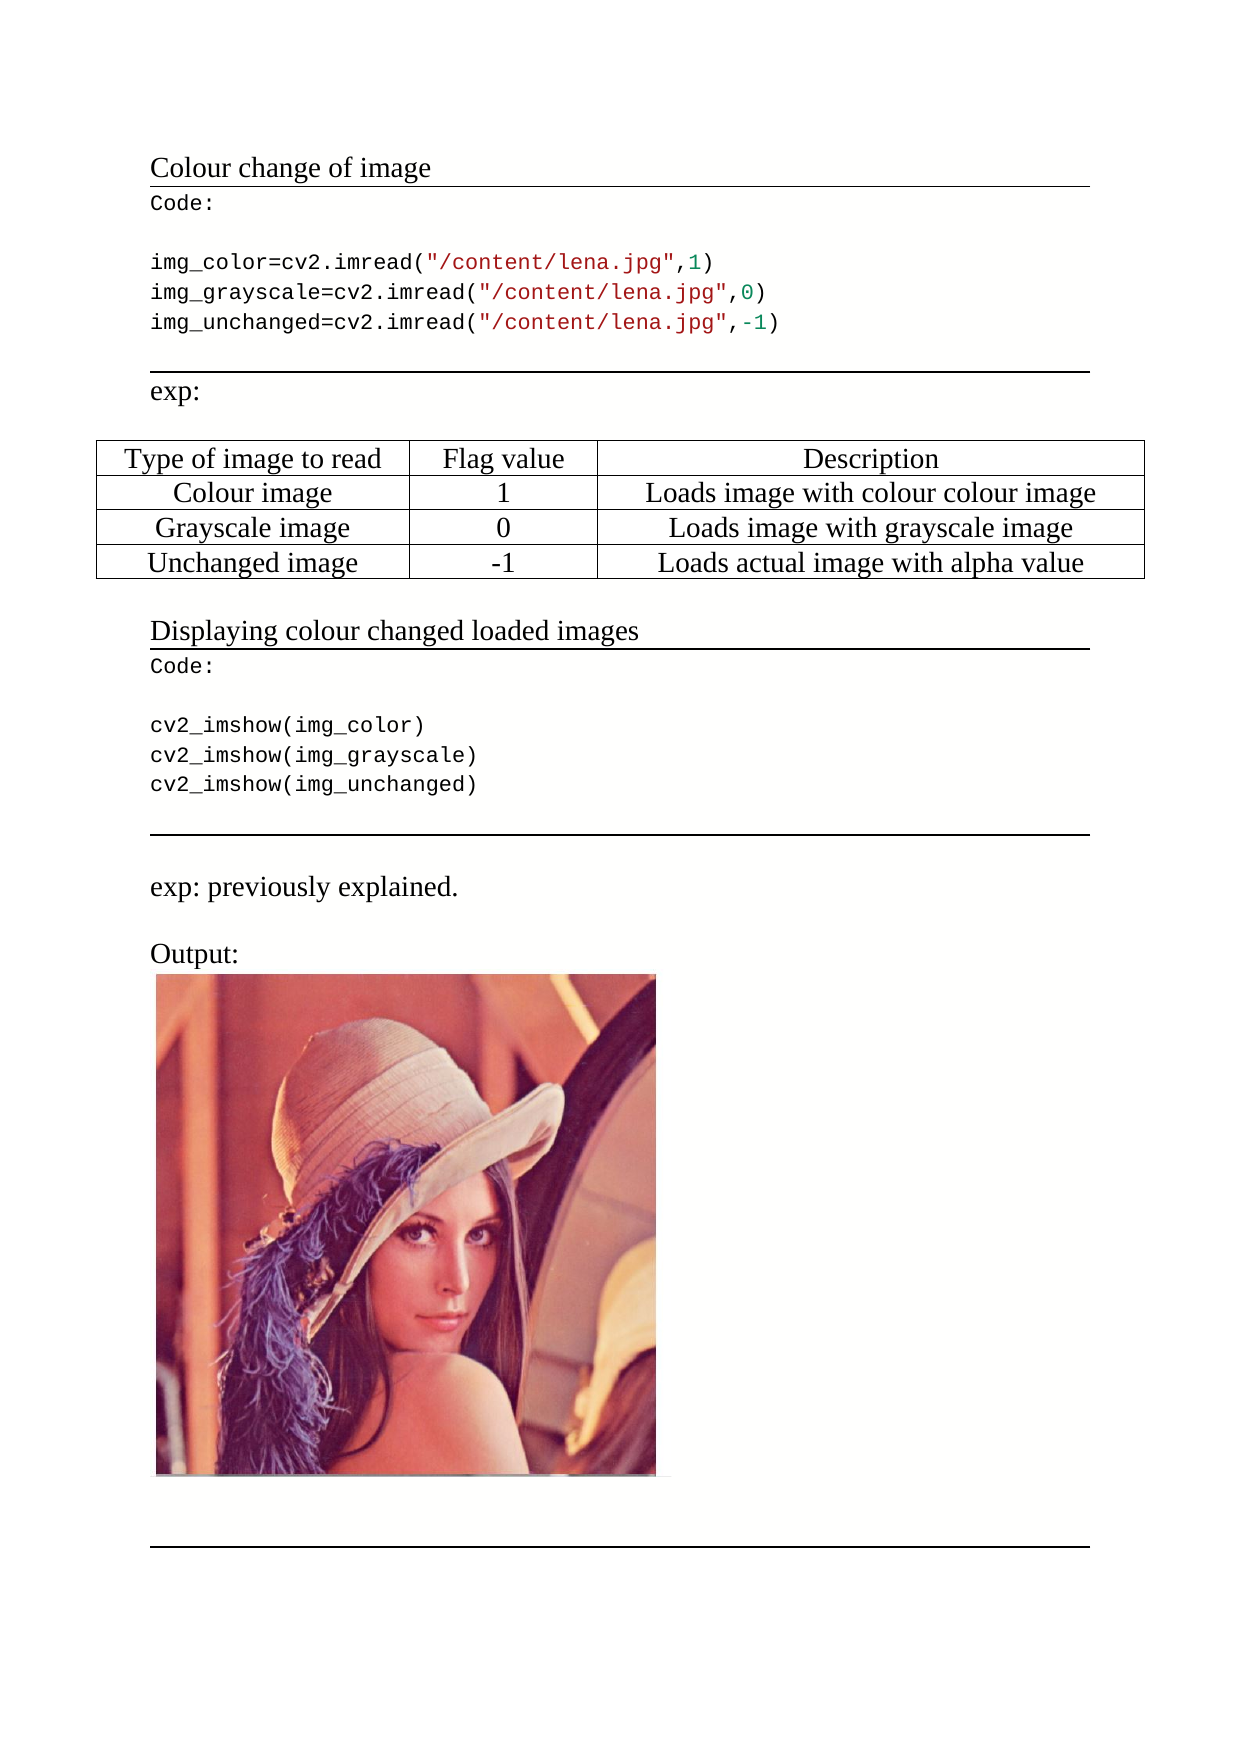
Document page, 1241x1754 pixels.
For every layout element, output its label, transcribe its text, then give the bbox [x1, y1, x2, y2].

text img_grayscale=cv2.imread("/content/lena.jpg",0) [150, 276, 1090, 306]
text cv2_imshow(img_color) [150, 709, 1090, 739]
text Code: [150, 650, 1090, 680]
table_cell -1 [410, 545, 597, 578]
table_cell Loads actual image with alpha value [598, 545, 1144, 578]
table_header Type of image to read [97, 441, 409, 474]
text img_unchanged=cv2.imread("/content/lena.jpg",-1) [150, 306, 1090, 336]
text cv2_imshow(img_unchanged) [150, 769, 1090, 798]
picture [150, 969, 672, 1477]
table_cell Loads image with colour colour image [598, 476, 1144, 509]
text cv2_imshow(img_grayscale) [150, 739, 1090, 769]
text Output: [150, 936, 1090, 970]
table_header Flag value [410, 441, 597, 474]
table_header Description [598, 441, 1144, 474]
table_cell 1 [410, 476, 597, 509]
text exp: [150, 373, 1090, 406]
table_cell Colour image [97, 476, 409, 509]
table_cell Grayscale image [97, 510, 409, 544]
text exp: previously explained. [150, 869, 1090, 903]
table_cell Loads image with grayscale image [598, 510, 1144, 544]
text Code: [150, 187, 1090, 217]
table_cell Unchanged image [97, 545, 409, 578]
text Colour change of image [150, 150, 1090, 186]
text img_color=cv2.imread("/content/lena.jpg",1) [150, 247, 1090, 276]
text Displaying colour changed loaded images [150, 613, 1090, 648]
table_cell 0 [410, 510, 597, 544]
